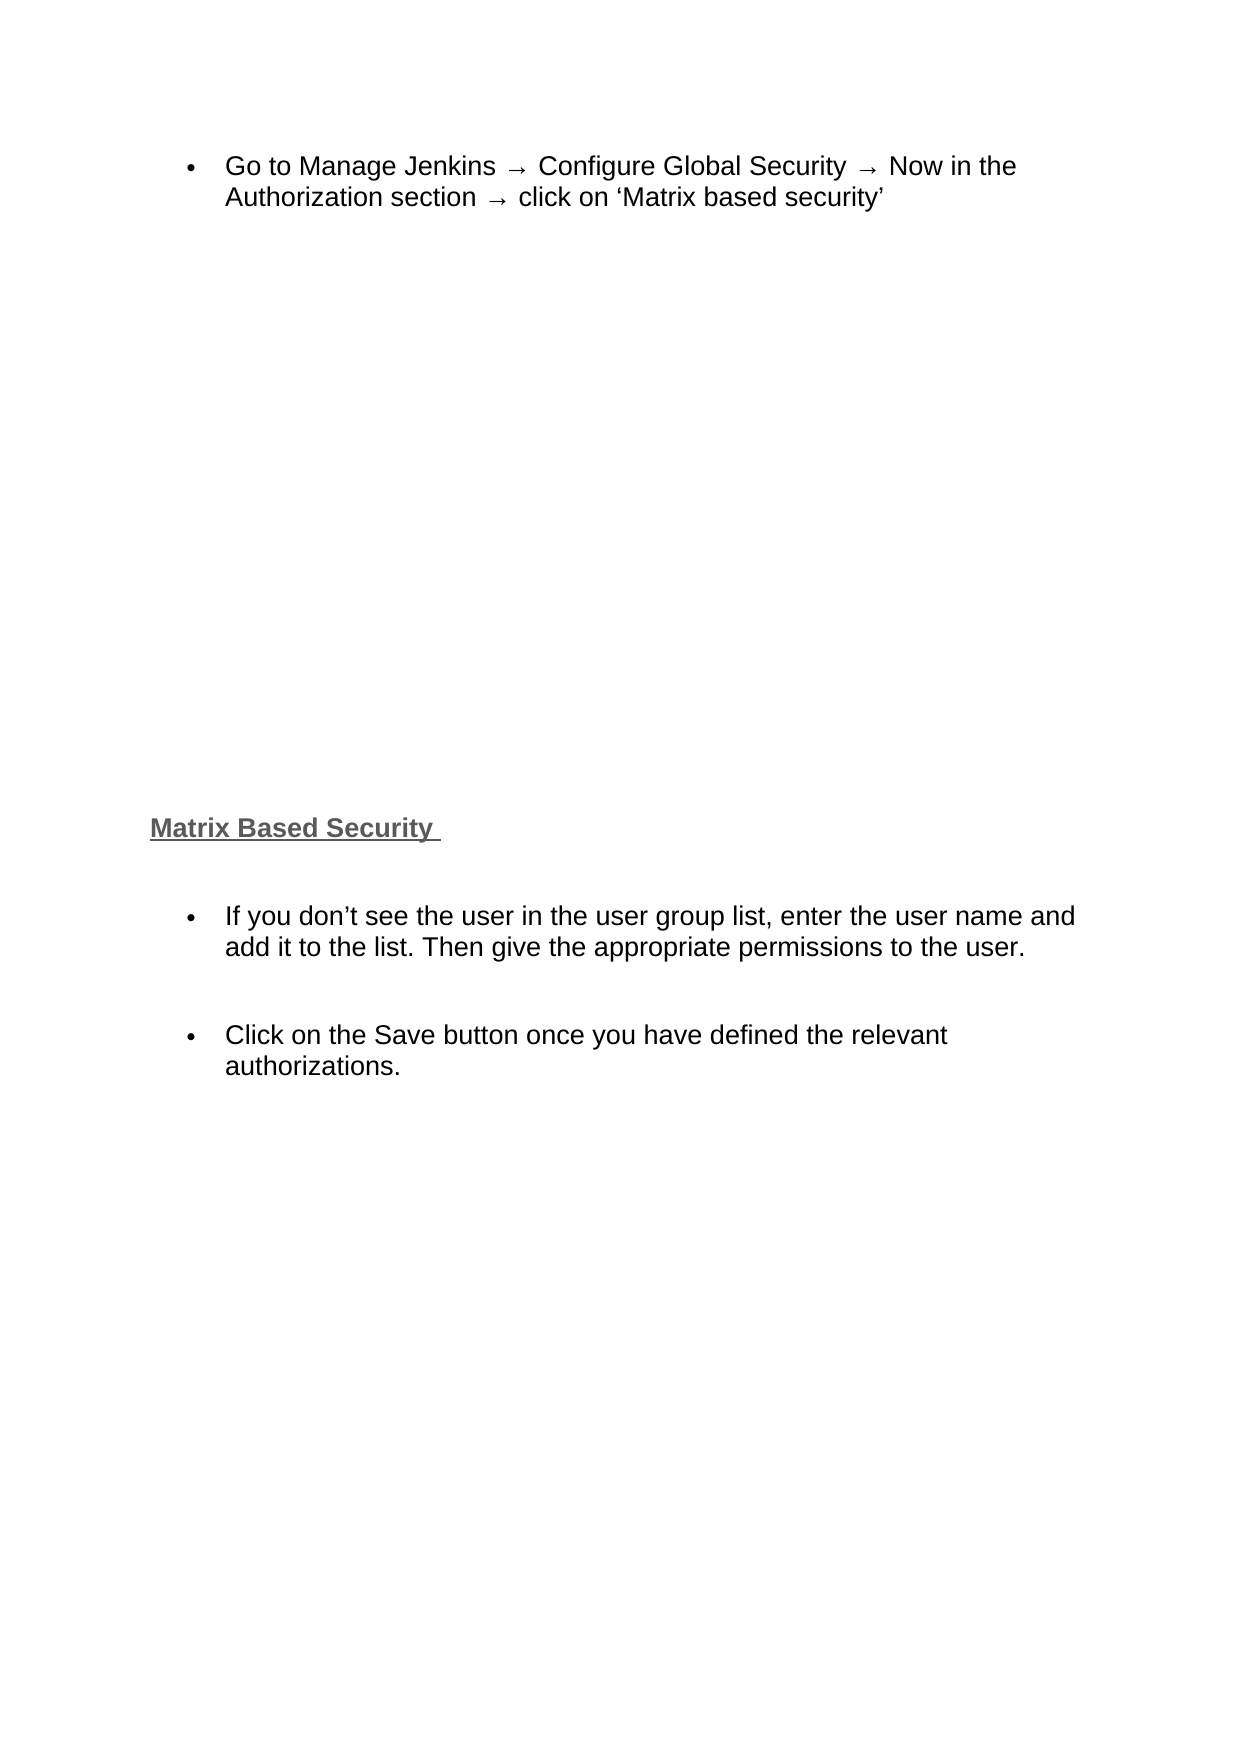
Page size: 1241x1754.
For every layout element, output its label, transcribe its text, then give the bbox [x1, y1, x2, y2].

list If you don’t see the user in the user group list, enter the user name and add it to the list. Then give the appropriate permissions to the user. [187, 900, 1090, 962]
list Click on the Save button once you have defined the relevant authorizations. [187, 1019, 1090, 1082]
text Matrix Based Security [150, 812, 1090, 843]
list Go to Manage Jenkins → Configure Global Security → Now in the Authorization section → click on ‘Matrix based security’ [187, 150, 1090, 212]
